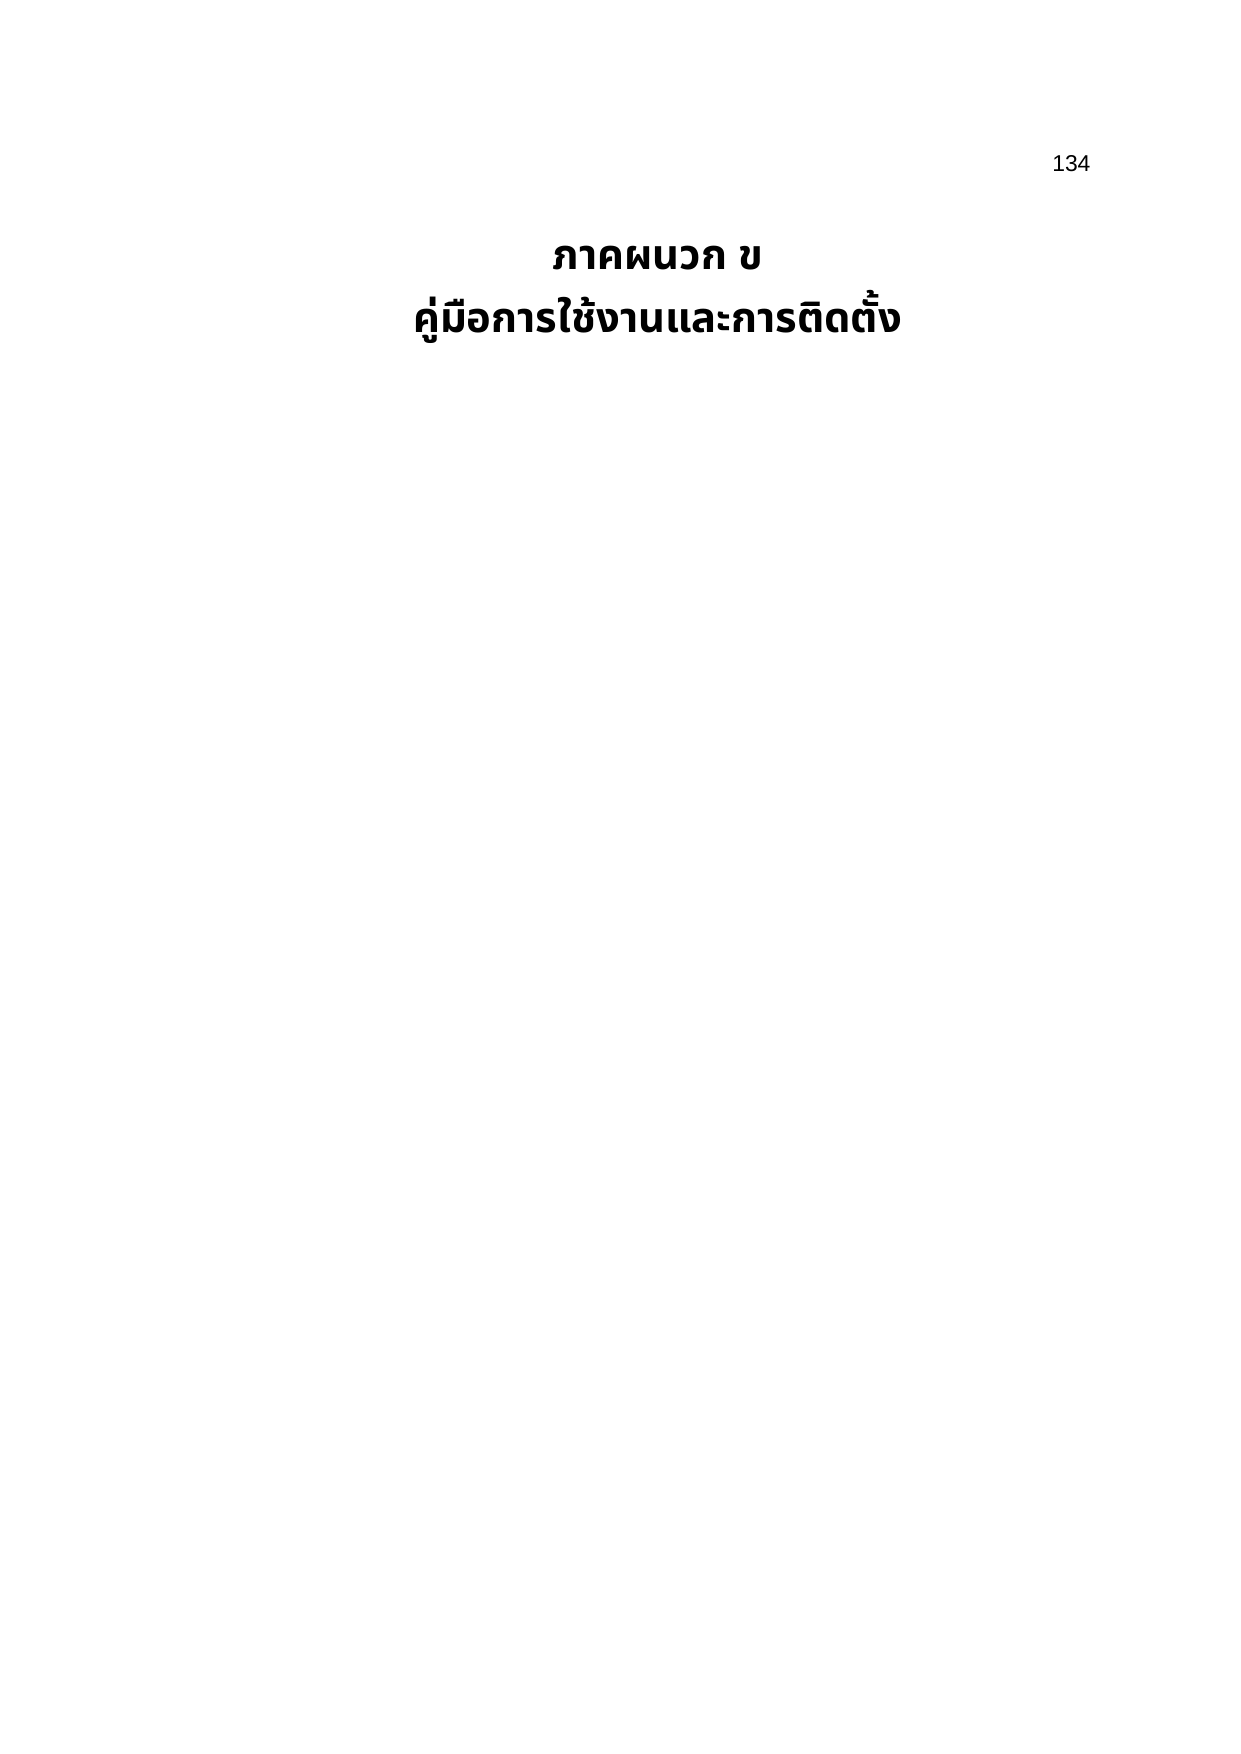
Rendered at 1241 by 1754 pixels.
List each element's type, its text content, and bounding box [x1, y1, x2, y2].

subtitle ภาคผนวก ข [225, 225, 1090, 288]
text คู่มือการใช้งานและการติดตั้ง [225, 288, 1090, 351]
